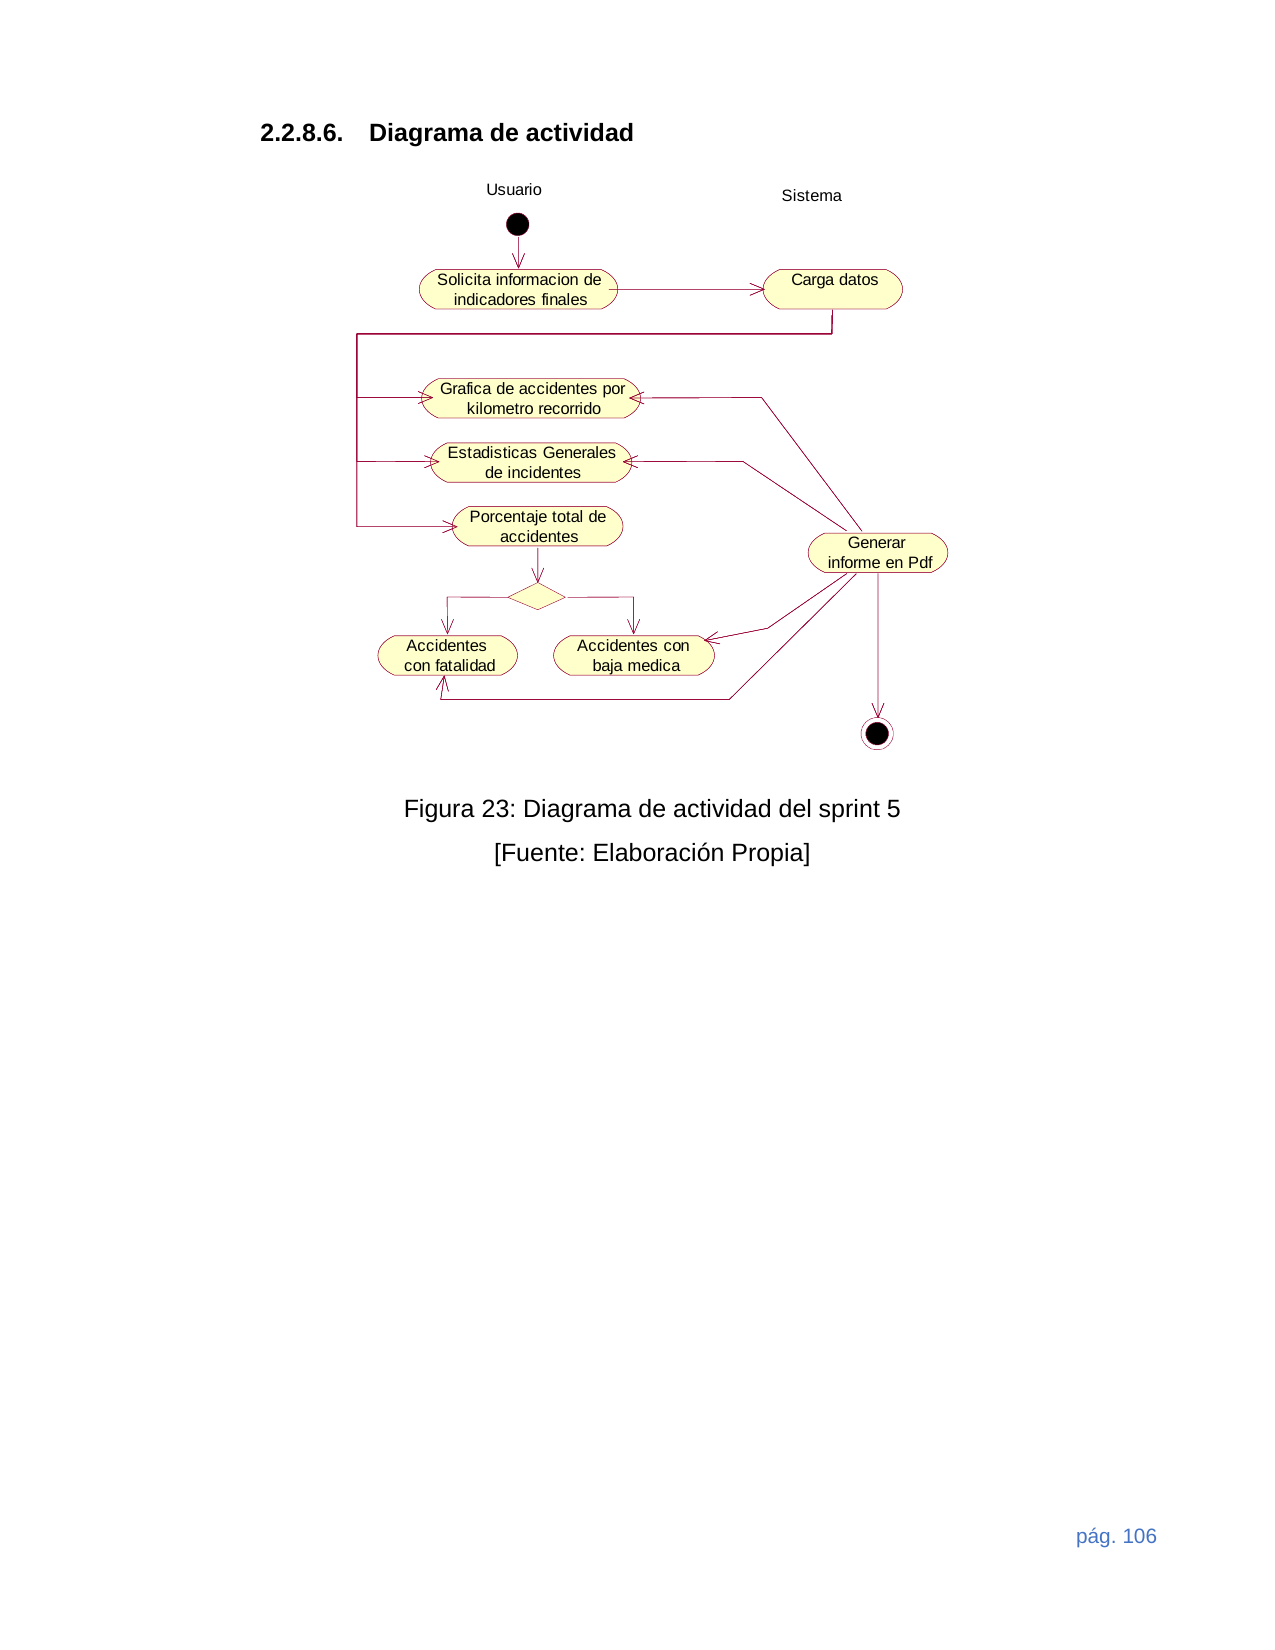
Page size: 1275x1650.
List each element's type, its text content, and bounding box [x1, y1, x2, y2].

text [Fuente: Elaboración Propia] [148, 837, 1157, 866]
subtitle Figura 23: Diagrama de actividad del sprint 5 [148, 794, 1157, 823]
subtitle Diagrama de actividad [260, 118, 1157, 147]
